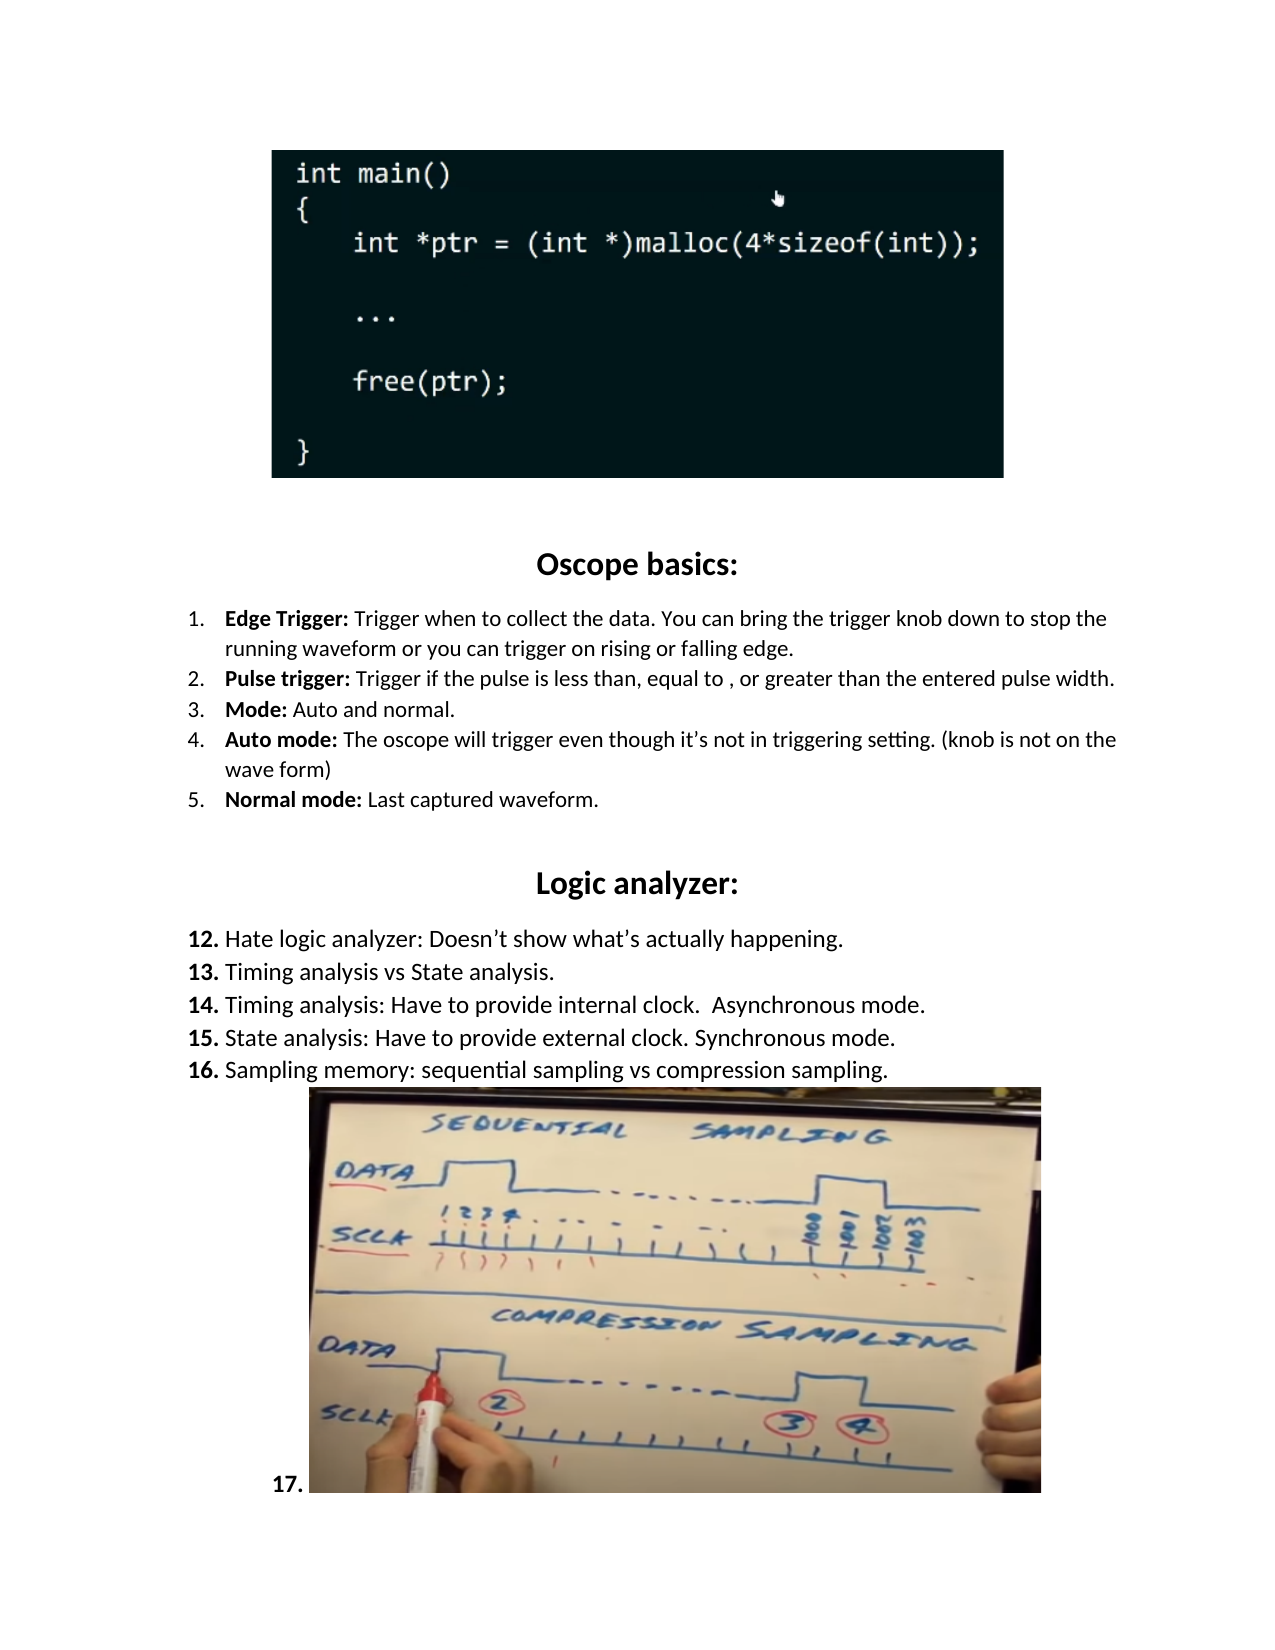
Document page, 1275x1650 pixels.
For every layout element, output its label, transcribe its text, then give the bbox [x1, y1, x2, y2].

list Hate logic analyzer: Doesn’t show what’s actually happening. [187, 923, 1125, 953]
list Normal mode: Last captured waveform. [187, 785, 1125, 813]
list Pulse trigger: Trigger if the pulse is less than, equal to , or greater than the entered pulse width. [187, 664, 1125, 692]
text Logic analyzer: [150, 862, 1125, 903]
list Timing analysis: Have to provide internal clock. Asynchronous mode. [187, 989, 1125, 1019]
list Timing analysis vs State analysis. [187, 956, 1125, 986]
list State analysis: Have to provide external clock. Synchronous mode. [187, 1022, 1125, 1052]
picture [309, 1087, 1042, 1493]
text Oscope basics: [150, 543, 1125, 584]
list Mode: Auto and normal. [187, 695, 1125, 723]
list Edge Trigger: Trigger when to collect the data. You can bring the trigger knob down to stop the running waveform or you can trigger on rising or falling edge. [187, 604, 1125, 662]
picture [271, 150, 1004, 478]
list Sampling memory: sequential sampling vs compression sampling. [187, 1055, 1125, 1085]
list Auto mode: The oscope will trigger even though it’s not in triggering setting. (knob is not on the wave form) [187, 725, 1125, 783]
